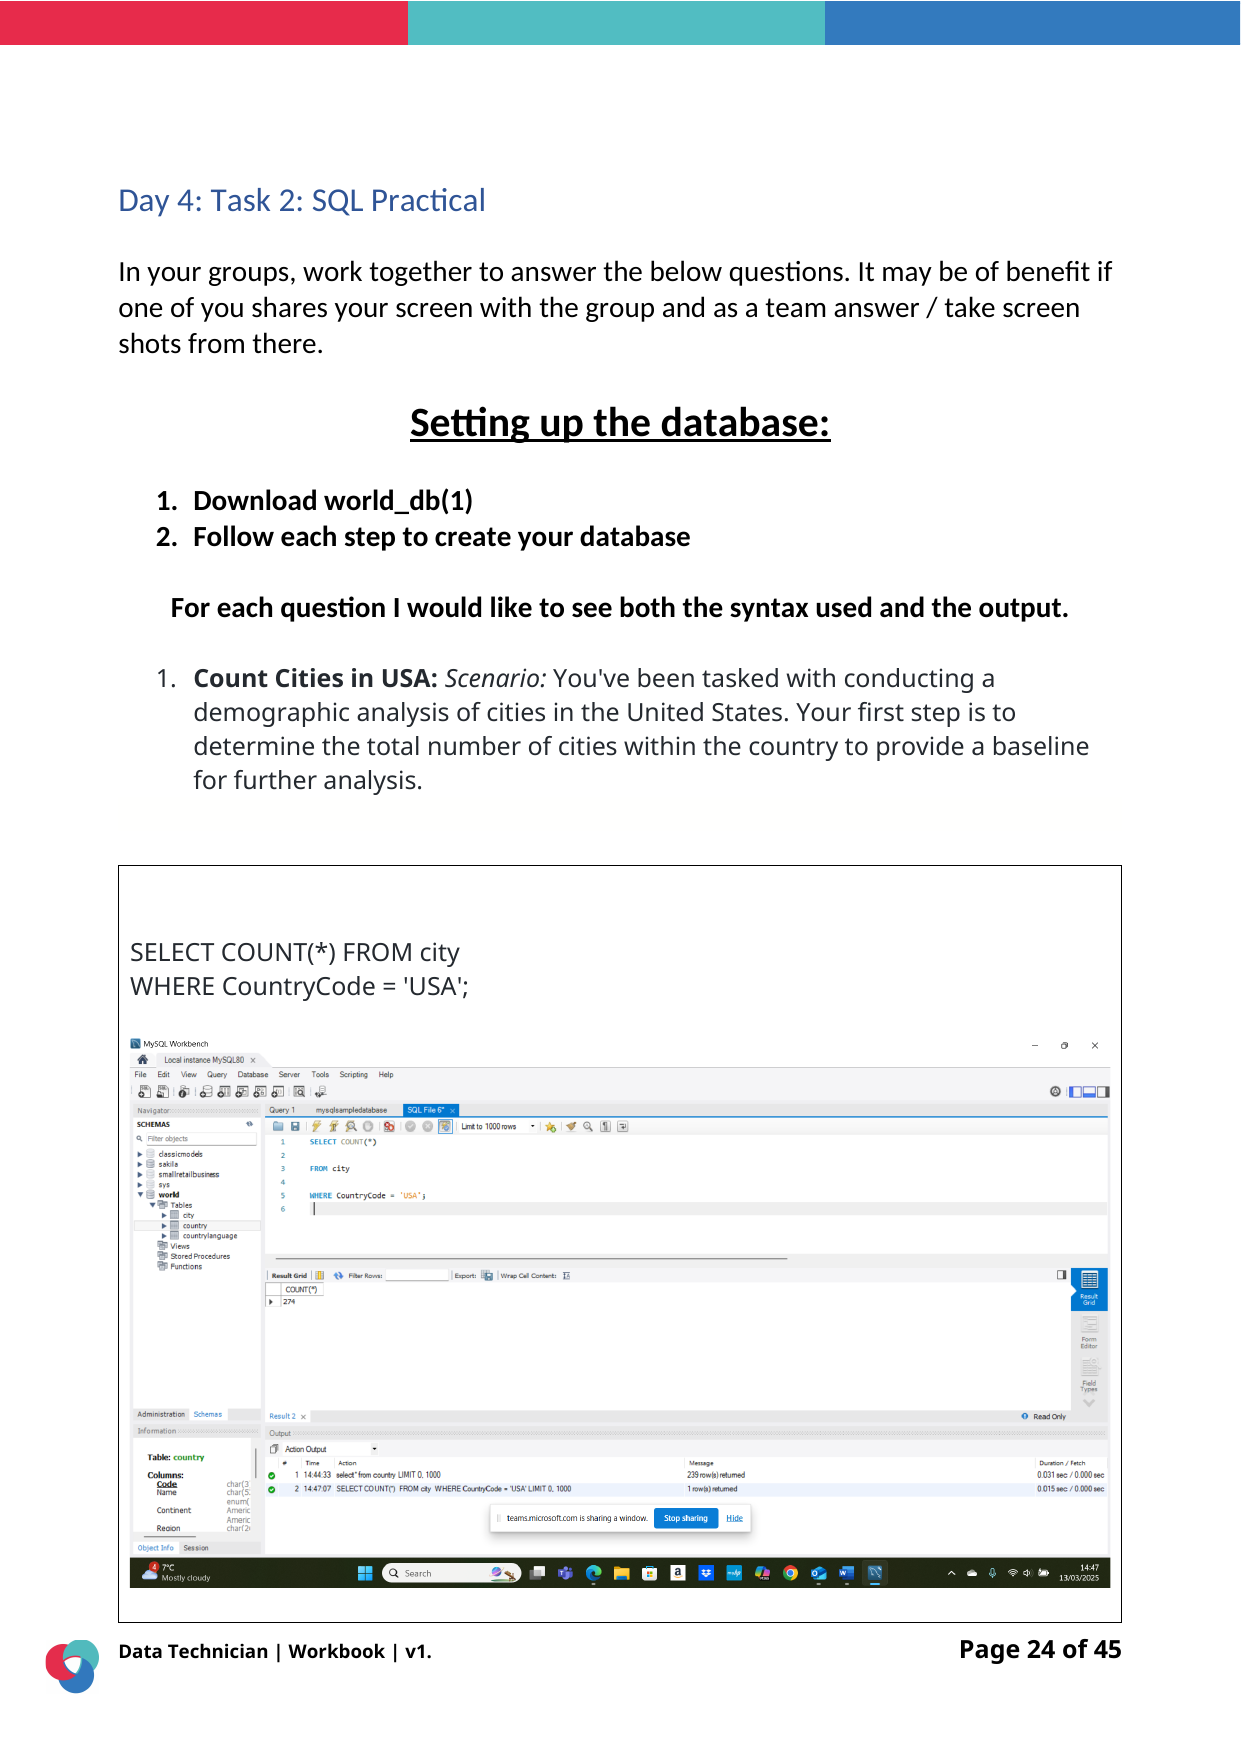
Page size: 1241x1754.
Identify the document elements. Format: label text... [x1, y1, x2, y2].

list Follow each step to create your database [156, 518, 1122, 554]
subtitle Day 4: Task 2: SQL Practical [118, 179, 1122, 219]
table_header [119, 866, 1121, 1622]
text In your groups, work together to answer the below questions. It may be of benefit if one of you shares your screen with the group and as a team answer / take screen shots from there. [118, 253, 1122, 360]
list Count Cities in USA: Scenario: You've been tasked with conducting a demographic analysis of cities in the United States. Your first step is to determine the total number of cities within the country to provide a baseline for further analysis. [156, 661, 1122, 797]
text Setting up the database: [118, 396, 1122, 447]
list Download world_db(1) [156, 482, 1122, 518]
text For each question I would like to see both the syntax used and the output. [118, 589, 1122, 625]
picture [45, 1640, 100, 1694]
picture [129, 1036, 1111, 1588]
